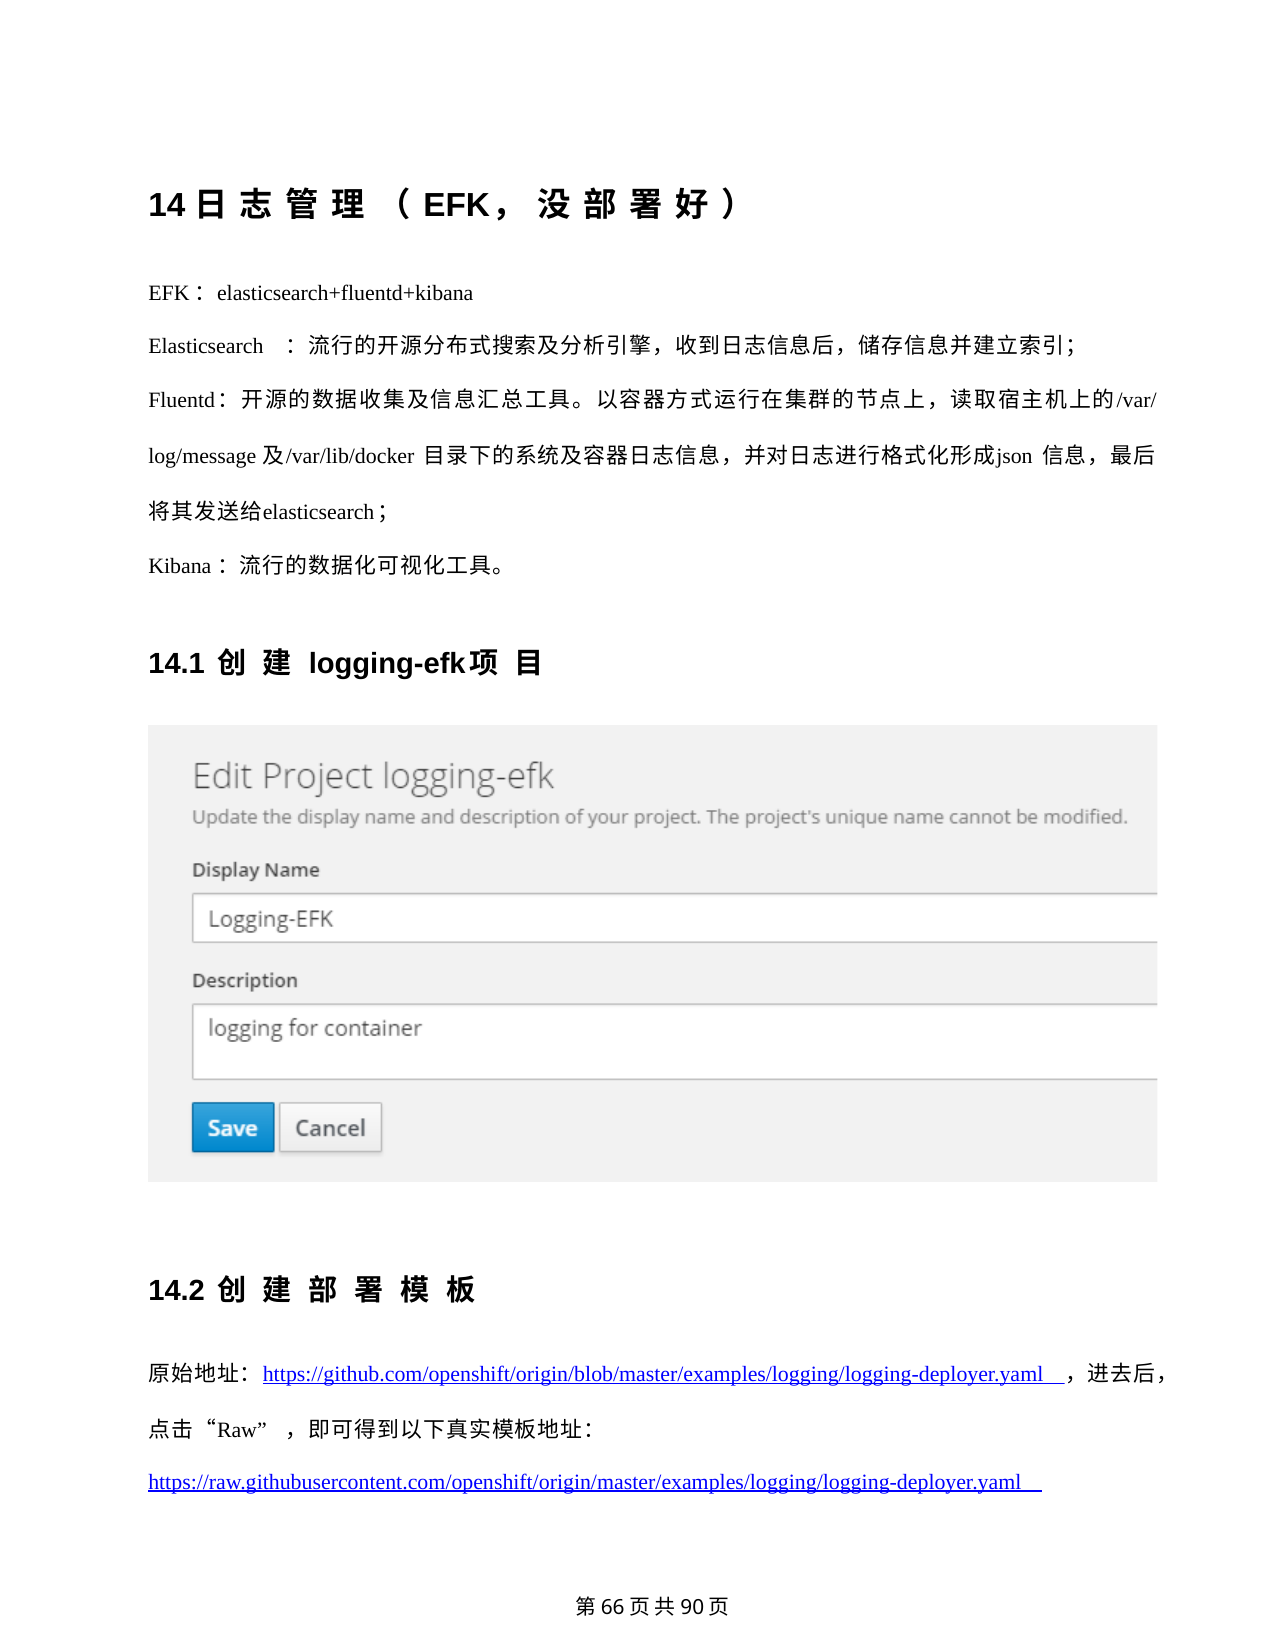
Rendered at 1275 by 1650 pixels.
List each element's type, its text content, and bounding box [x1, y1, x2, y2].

subtitle 创建logging-efk项目 [148, 623, 1156, 698]
text https://raw.githubusercontent.com/openshift/origin/master/examples/logging/logging-deployer.yaml [148, 1462, 1156, 1500]
picture [148, 725, 1158, 1182]
text Fluentd：开源的数据收集及信息汇总工具。以容器方式运行在集群的节点上，读取宿主机上的/var/log/message及/var/lib/docker目录下的系统及容器日志信息，并对日志进行格式化形成json信息，最后将其发送给elasticsearch； [148, 379, 1156, 529]
text Kibana：流行的数据化可视化工具。 [148, 545, 1156, 582]
text Elasticsearch：流行的开源分布式搜索及分析引擎，收到日志信息后，储存信息并建立索引； [148, 326, 1156, 363]
subtitle 创建部署模板 [148, 1251, 1156, 1326]
text 原始地址：https://github.com/openshift/origin/blob/master/examples/logging/logging-deployer.yaml，进去后，点击“Raw”，即可得到以下真实模板地址： [148, 1353, 1156, 1447]
subtitle 日志管理（EFK，没部署好） [148, 165, 1156, 240]
text EFK：elasticsearch+fluentd+kibana [148, 272, 1156, 310]
